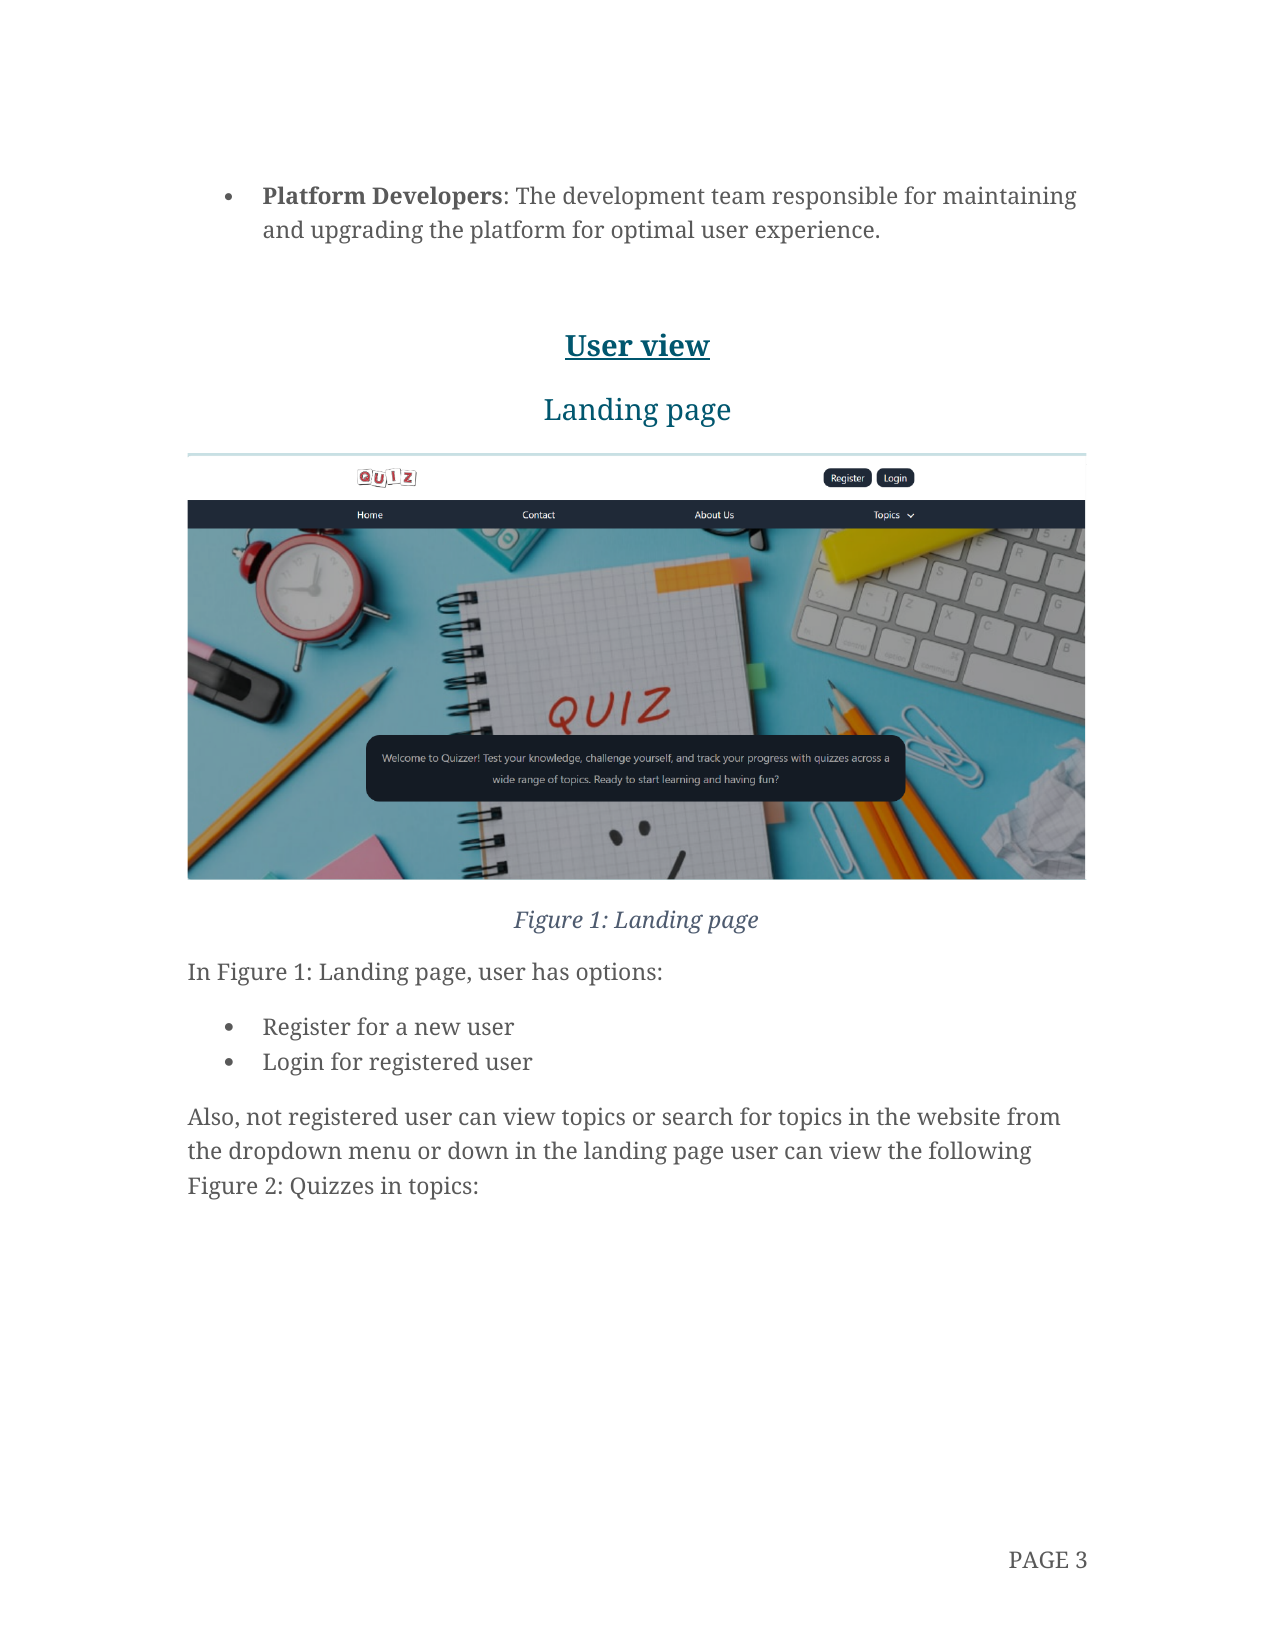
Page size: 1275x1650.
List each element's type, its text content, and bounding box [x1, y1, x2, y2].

text User view [187, 325, 1087, 364]
list Platform Developers: The development team responsible for maintaining and upgrading the platform for optimal user experience. [225, 180, 1087, 246]
text Also, not registered user can view topics or search for topics in the website from the dropdown menu or down in the landing page user can view the following Figure 2: Quizzes in topics: [187, 1101, 1087, 1201]
text In Figure 1: Landing page, user has options: [187, 956, 1087, 987]
list Login for registered user [225, 1046, 1087, 1077]
picture [187, 453, 1087, 880]
list Register for a new user [225, 1011, 1087, 1042]
text Landing page [187, 389, 1087, 429]
